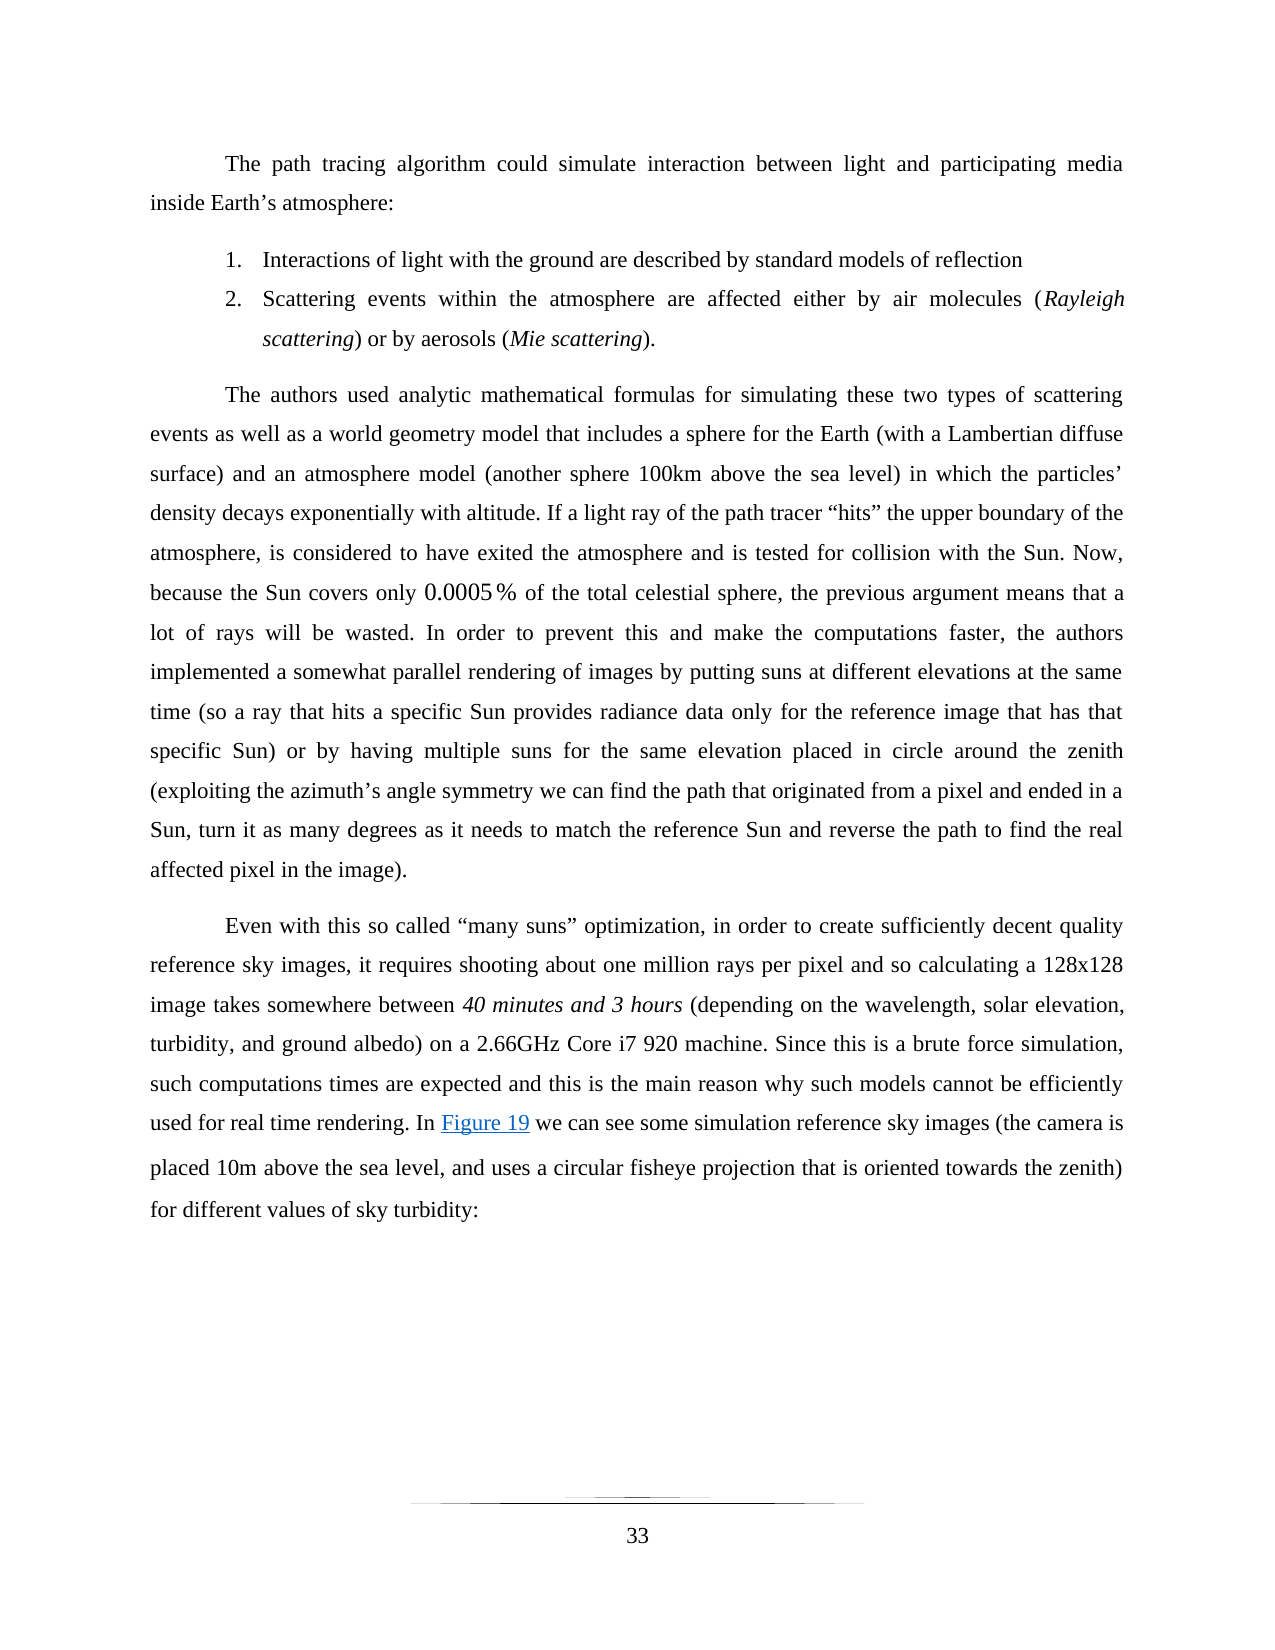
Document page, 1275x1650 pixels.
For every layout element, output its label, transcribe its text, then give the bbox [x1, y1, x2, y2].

list Interactions of light with the ground are described by standard models of reflection [225, 246, 1125, 272]
list Scattering events within the atmosphere are affected either by air molecules (Rayleigh scattering) or by aerosols (Mie scattering). [225, 285, 1125, 351]
text The path tracing algorithm could simulate interaction between light and participating media inside Earth’s atmosphere: [150, 150, 1125, 216]
text Even with this so called “many suns” optimization, in order to create sufficiently decent quality reference sky images, it requires shooting about one million rays per pixel and so calculating a 128x128 image takes somewhere between 40 minutes and 3 hours (depending on the wavelength, solar elevation, turbidity, and ground albedo) on a 2.66GHz Core i7 920 machine. Since this is a brute force simulation, such computations times are expected and this is the main reason why such models cannot be efficiently used for real time rendering. In Figure 19 we can see some simulation reference sky images (the camera is placed 10m above the sea level, and uses a circular fisheye projection that is oriented towards the zenith) for different values of sky turbidity: [150, 912, 1125, 1222]
text The authors used analytic mathematical formulas for simulating these two types of scattering events as well as a world geometry model that includes a sphere for the Earth (with a Lambertian diffuse surface) and an atmosphere model (another sphere 100km above the sea level) in which the particles’ density decays exponentially with altitude. If a light ray of the path tracer “hits” the upper boundary of the atmosphere, is considered to have exited the atmosphere and is tested for collision with the Sun. Now, because the Sun covers only of the total celestial sphere, the previous argument means that a lot of rays will be wasted. In order to prevent this and make the computations faster, the authors implemented a somewhat parallel rendering of images by putting suns at different elevations at the same time (so a ray that hits a specific Sun provides radiance data only for the reference image that has that specific Sun) or by having multiple suns for the same elevation placed in circle around the zenith (exploiting the azimuth’s angle symmetry we can find the path that originated from a pixel and ended in a Sun, turn it as many degrees as it needs to match the reference Sun and reverse the path to find the real affected pixel in the image). [150, 381, 1125, 882]
